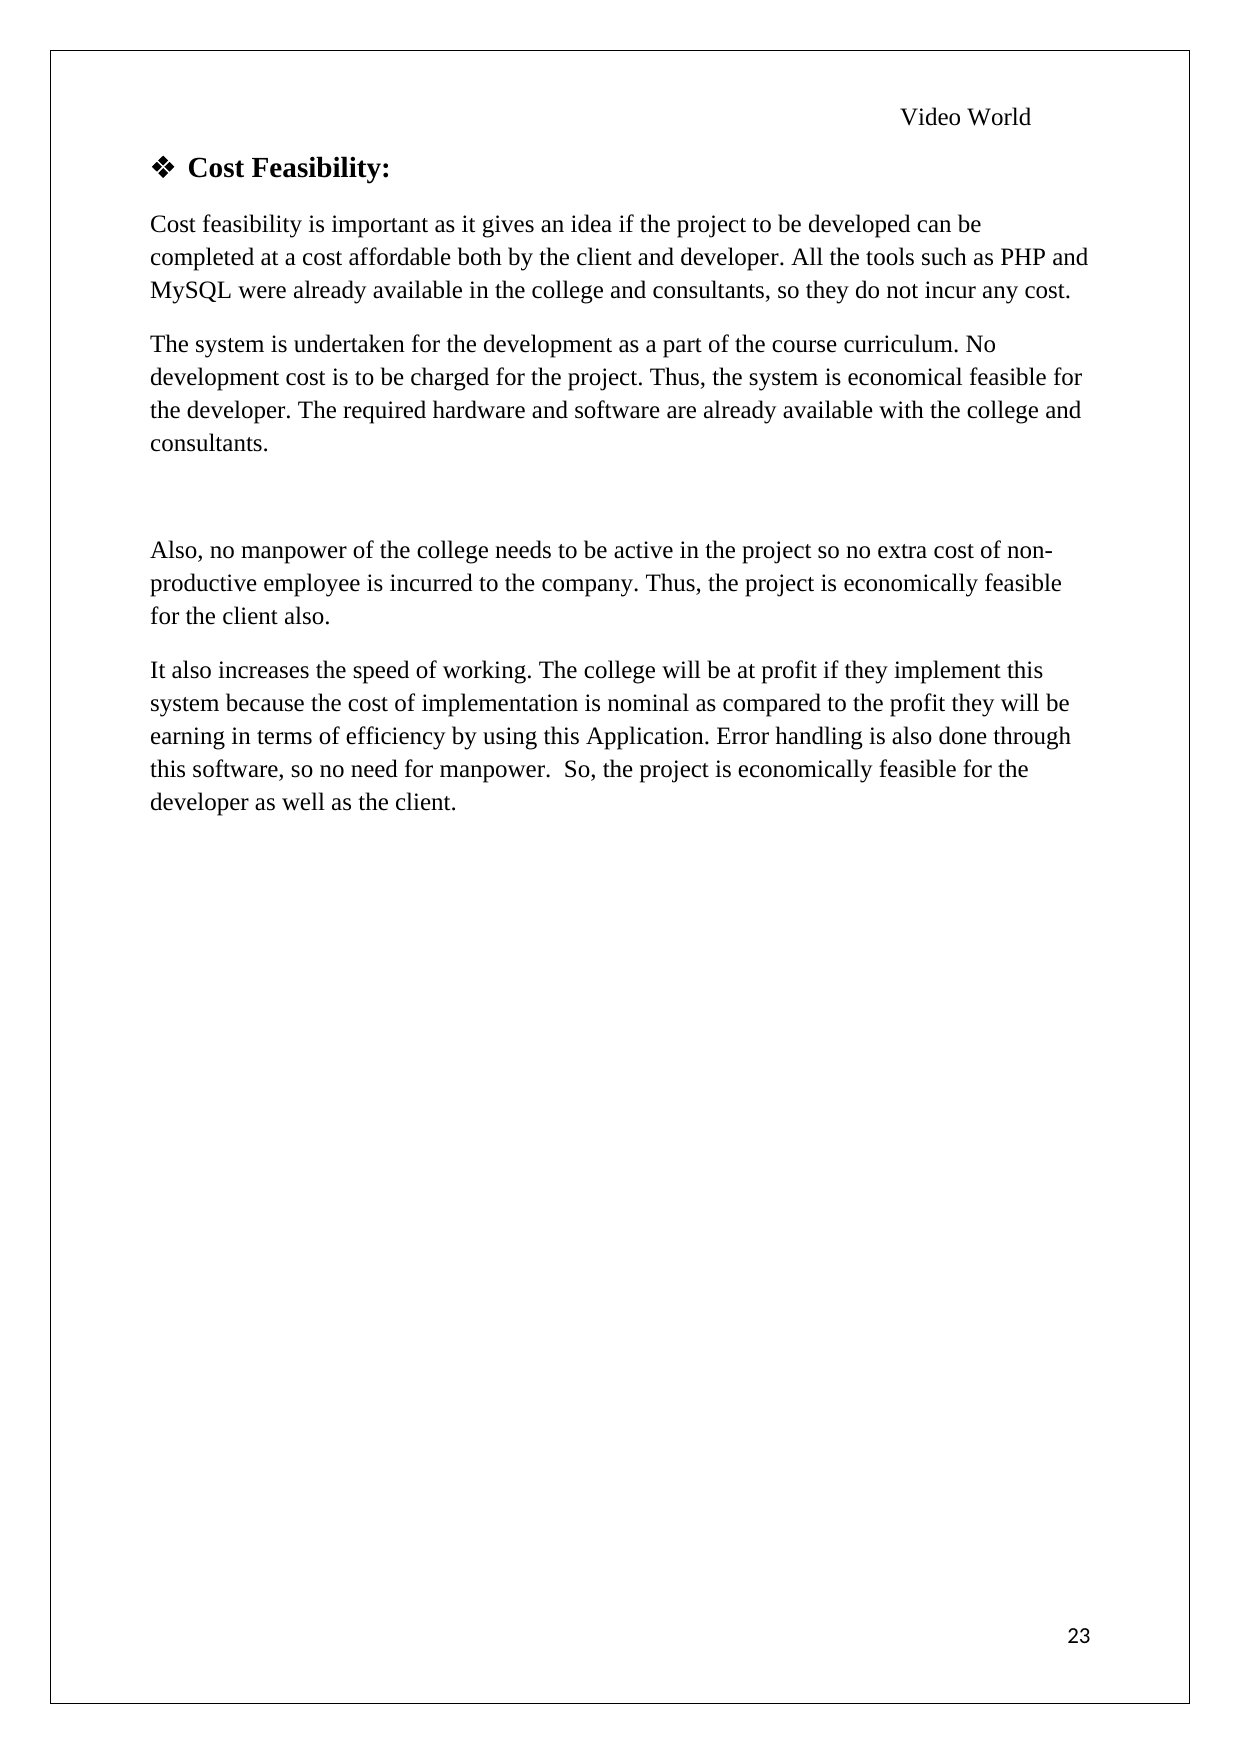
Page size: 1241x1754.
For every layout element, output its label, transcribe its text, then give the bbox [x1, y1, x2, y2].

list Cost Feasibility: [150, 150, 1090, 184]
text Cost feasibility is important as it gives an idea if the project to be developed can be completed at a cost affordable both by the client and developer. All the tools such as PHP and MySQL were already available in the college and consultants, so they do not incur any cost. [150, 209, 1090, 304]
text The system is undertaken for the development as a part of the course curriculum. No development cost is to be charged for the project. Thus, the system is economical feasible for the developer. The required hardware and software are already available with the college and consultants. [150, 329, 1090, 457]
text It also increases the speed of working. The college will be at profit if they implement this system because the cost of implementation is nominal as compared to the profit they will be earning in terms of efficiency by using this Application. Error handling is also done through this software, so no need for manpower. So, the project is economically feasible for the developer as well as the client. [150, 655, 1090, 816]
text Also, no manpower of the college needs to be active in the project so no extra cost of non-productive employee is incurred to the company. Thus, the project is economically feasible for the client also. [150, 535, 1090, 630]
